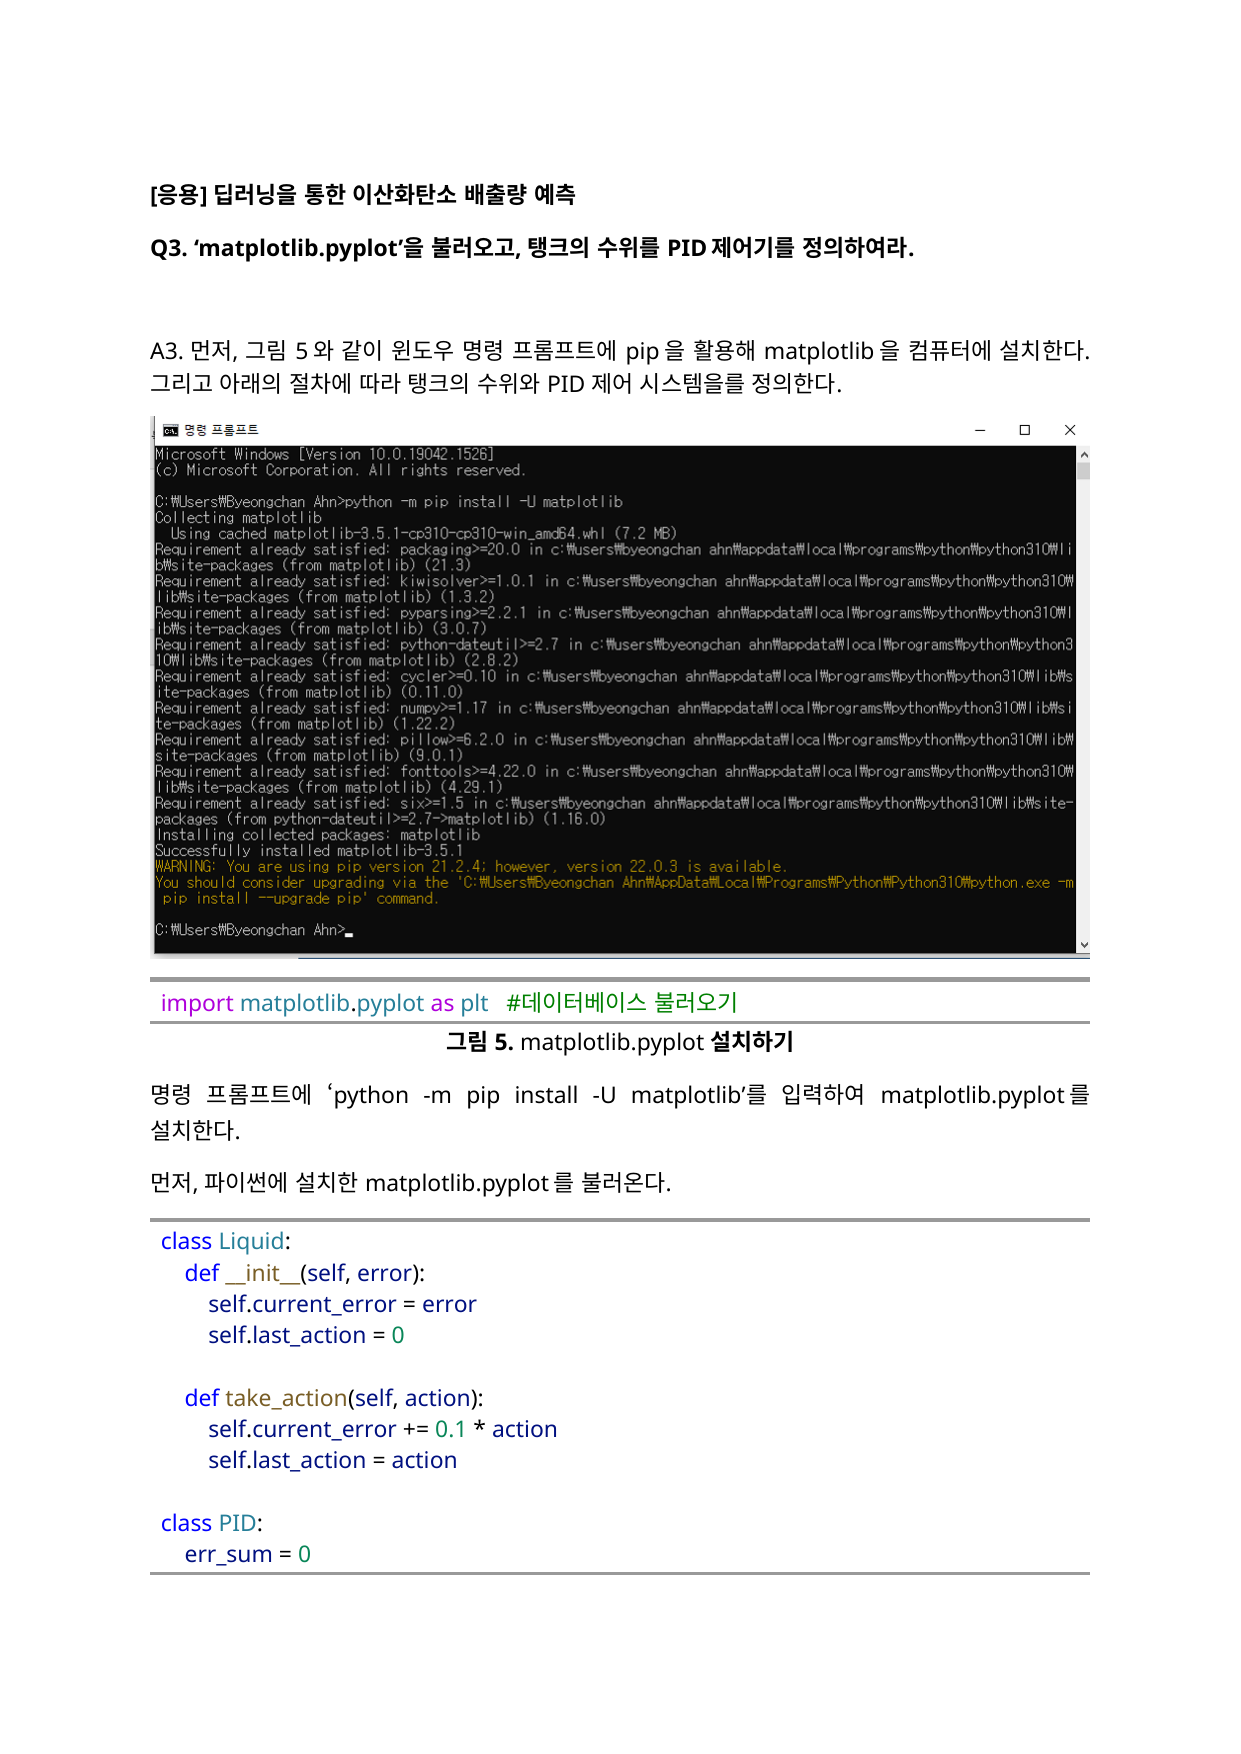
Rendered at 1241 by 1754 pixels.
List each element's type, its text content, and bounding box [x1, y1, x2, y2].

subtitle [응용] 딥러닝을 통한 이산화탄소 배출량 예측 [150, 177, 1090, 211]
table_header import matplotlib.pyplot as plt #데이터베이스 불러오기 [150, 982, 1090, 1021]
text 그림 5. matplotlib.pyplot 설치하기 [150, 1024, 1090, 1057]
list 먼저, 그림 5와 같이 윈도우 명령 프롬프트에 pip을 활용해 matplotlib을 컴퓨터에 설치한다. 그리고 아래의 절차에 따라 탱크의 수위와 PID 제어 시스템을를 정의한다. [150, 333, 1090, 399]
text 먼저, 파이썬에 설치한 matplotlib.pyplot를 불러온다. [150, 1165, 1090, 1198]
subtitle ‘matplotlib.pyplot’을 불러오고, 탱크의 수위를 PID제어기를 정의하여라. [150, 230, 1090, 263]
picture [150, 416, 1090, 959]
text 명령 프롬프트에 ‘python -m pip install -U matplotlib’를 입력하여 matplotlib.pyplot를 설치한다. [150, 1077, 1090, 1146]
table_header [150, 1222, 1090, 1572]
